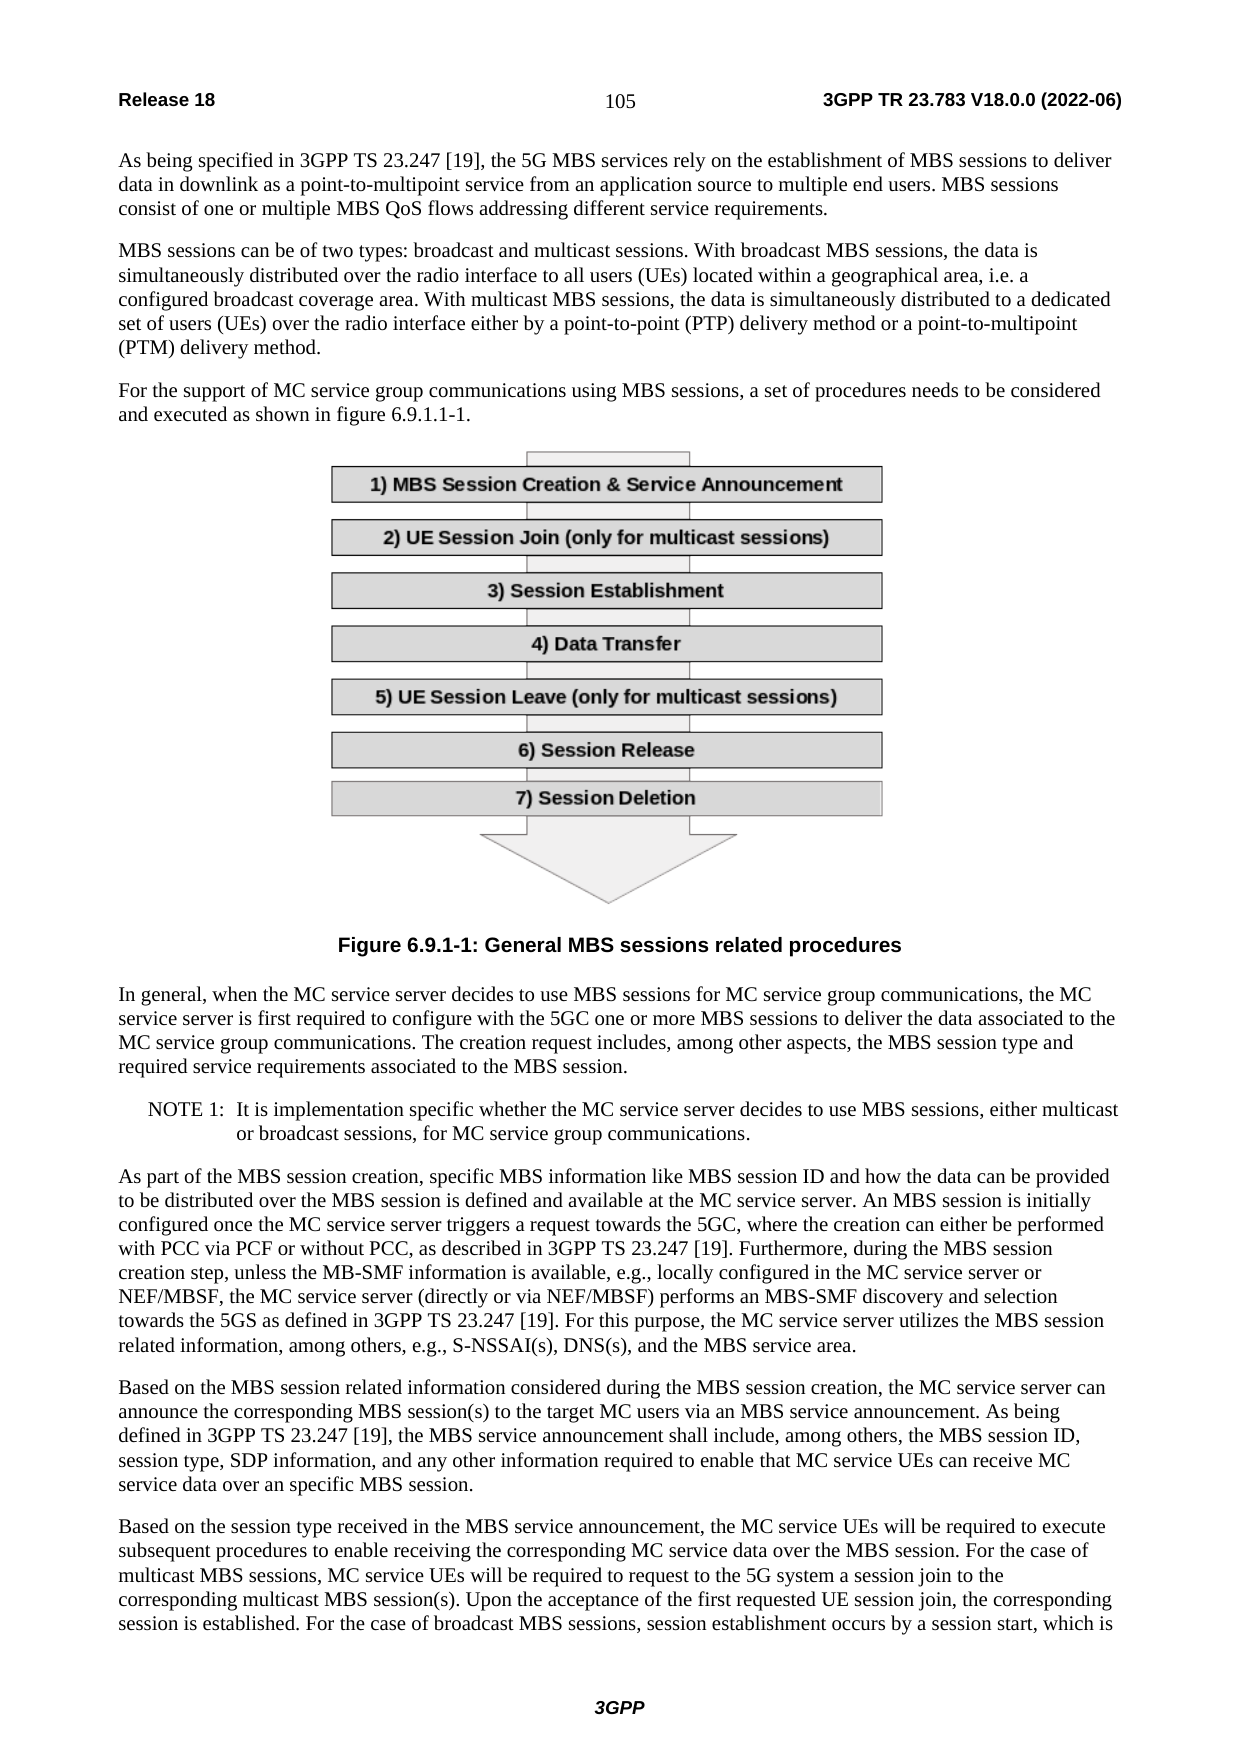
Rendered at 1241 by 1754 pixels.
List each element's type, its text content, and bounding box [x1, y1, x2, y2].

text Based on the MBS session related information considered during the MBS session creation, the MC service server can announce the corresponding MBS session(s) to the target MC users via an MBS service announcement. As being defined in 3GPP TS 23.247 [19], the MBS service announcement shall include, among others, the MBS session ID, session type, SDP information, and any other information required to enable that MC service UEs can receive MC service data over an specific MBS session. [118, 1375, 1122, 1496]
text As being specified in 3GPP TS 23.247 [19], the 5G MBS services rely on the establishment of MBS sessions to deliver data in downlink as a point-to-multipoint service from an application source to multiple end users. MBS sessions consist of one or multiple MBS QoS flows addressing different service requirements. [118, 147, 1122, 220]
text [118, 1514, 1122, 1635]
text As part of the MBS session creation, specific MBS information like MBS session ID and how the data can be provided to be distributed over the MBS session is defined and available at the MC service server. An MBS session is initially configured once the MC service server triggers a request towards the 5GC, where the creation can either be performed with PCC via PCF or without PCC, as described in 3GPP TS 23.247 [19]. Furthermore, during the MBS session creation step, unless the MB-SMF information is available, e.g., locally configured in the MC service server or NEF/MBSF, the MC service server (directly or via NEF/MBSF) performs an MBS-SMF discovery and selection towards the 5GS as defined in 3GPP TS 23.247 [19]. For this purpose, the MC service server utilizes the MBS session related information, among others, e.g., S-NSSAI(s), DNS(s), and the MBS service area. [118, 1164, 1122, 1357]
text For the support of MC service group communications using MBS sessions, a set of procedures needs to be considered and executed as shown in figure 6.9.1.1-1. [118, 377, 1122, 426]
text Figure 6.9.1-1: General MBS sessions related procedures [118, 933, 1122, 957]
text NOTE 1: It is implementation specific whether the MC service server decides to use MBS sessions, either multicast or broadcast sessions, for MC service group communications. [148, 1097, 1122, 1145]
text MBS sessions can be of two types: broadcast and multicast sessions. With broadcast MBS sessions, the data is simultaneously distributed over the radio interface to all users (UEs) located within a geographical area, i.e. a configured broadcast coverage area. With multicast MBS sessions, the data is simultaneously distributed to a dedicated set of users (UEs) over the radio interface either by a point-to-point (PTP) delivery method or a point-to-multipoint (PTM) delivery method. [118, 238, 1122, 359]
text In general, when the MC service server decides to use MBS sessions for MC service group communications, the MC service server is first required to configure with the 5GC one or more MBS sessions to deliver the data associated to the MC service group communications. The creation request includes, among other aspects, the MBS session type and required service requirements associated to the MBS session. [118, 982, 1122, 1078]
